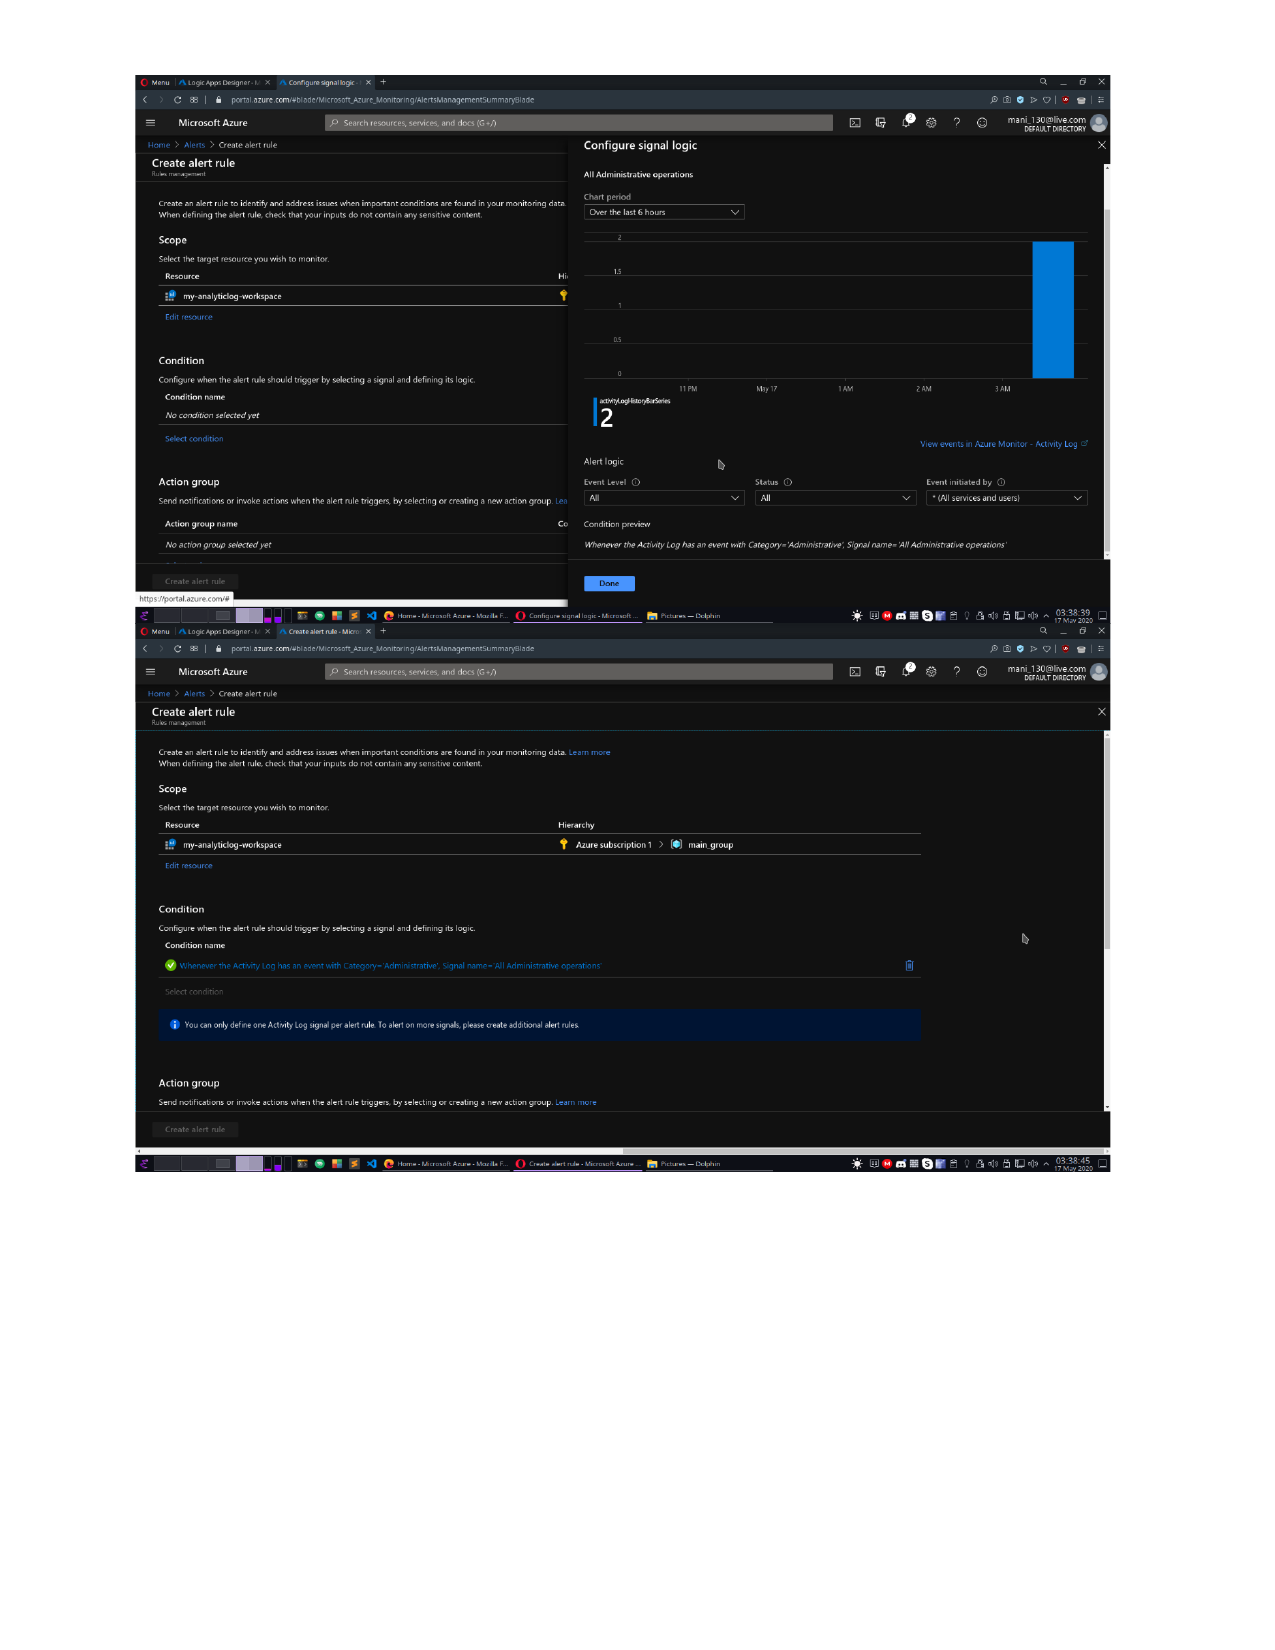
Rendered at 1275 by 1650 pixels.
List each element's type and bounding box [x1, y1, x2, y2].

picture [135, 75, 1111, 1172]
